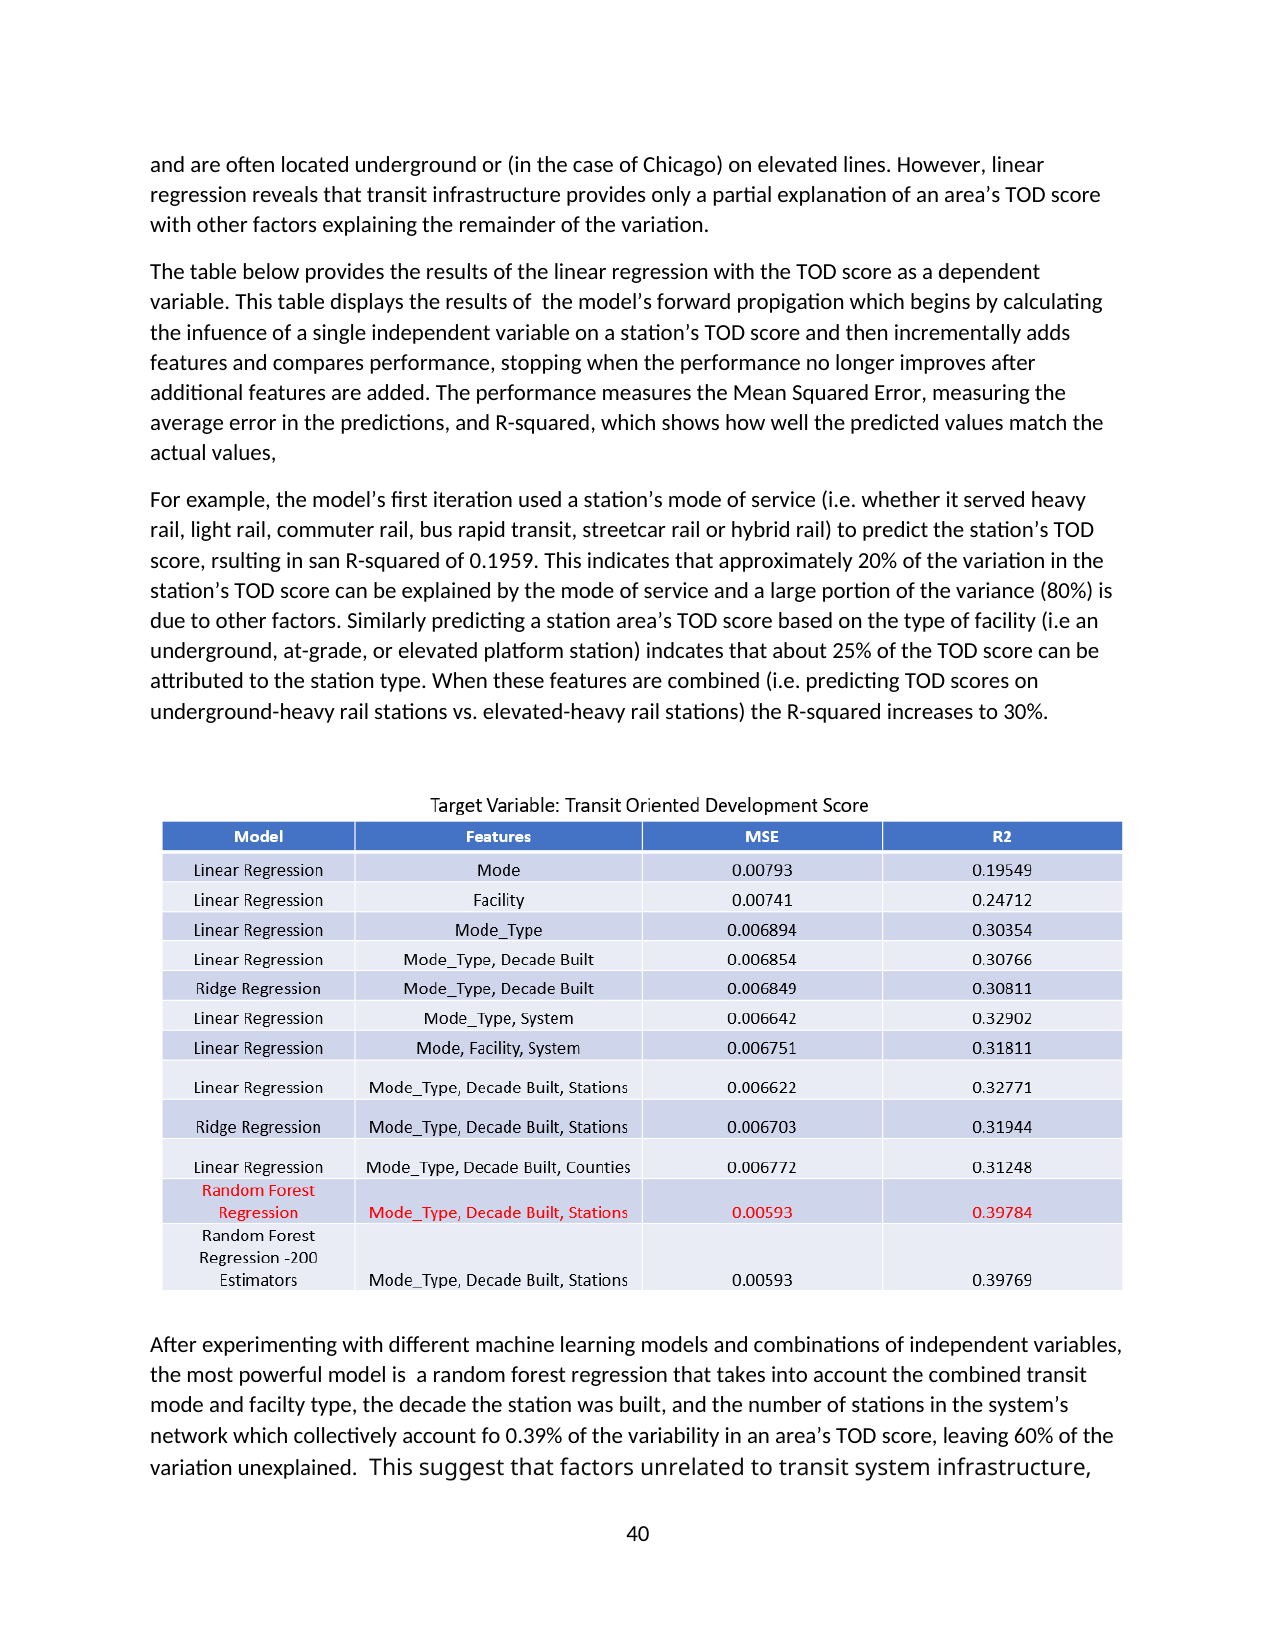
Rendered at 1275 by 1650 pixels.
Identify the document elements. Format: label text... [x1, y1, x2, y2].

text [150, 1330, 1125, 1482]
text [150, 150, 1125, 238]
picture [150, 790, 1125, 1312]
text For example, the model’s first iteration used a station’s mode of service (i.e. whether it served heavy rail, light rail, commuter rail, bus rapid transit, streetcar rail or hybrid rail) to predict the station’s TOD score, rsulting in san R-squared of 0.1959. This indicates that approximately 20% of the variation in the station’s TOD score can be explained by the mode of service and a large portion of the variance (80%) is due to other factors. Similarly predicting a station area’s TOD score based on the type of facility (i.e an underground, at-grade, or elevated platform station) indcates that about 25% of the TOD score can be attributed to the station type. When these features are combined (i.e. predicting TOD scores on underground-heavy rail stations vs. elevated-heavy rail stations) the R-squared increases to 30%. [150, 485, 1125, 725]
text The table below provides the results of the linear regression with the TOD score as a dependent variable. This table displays the results of the model’s forward propigation which begins by calculating the infuence of a single independent variable on a station’s TOD score and then incrementally adds features and compares performance, stopping when the performance no longer improves after additional features are added. The performance measures the Mean Squared Error, measuring the average error in the predictions, and R-squared, which shows how well the predicted values match the actual values, [150, 257, 1125, 467]
